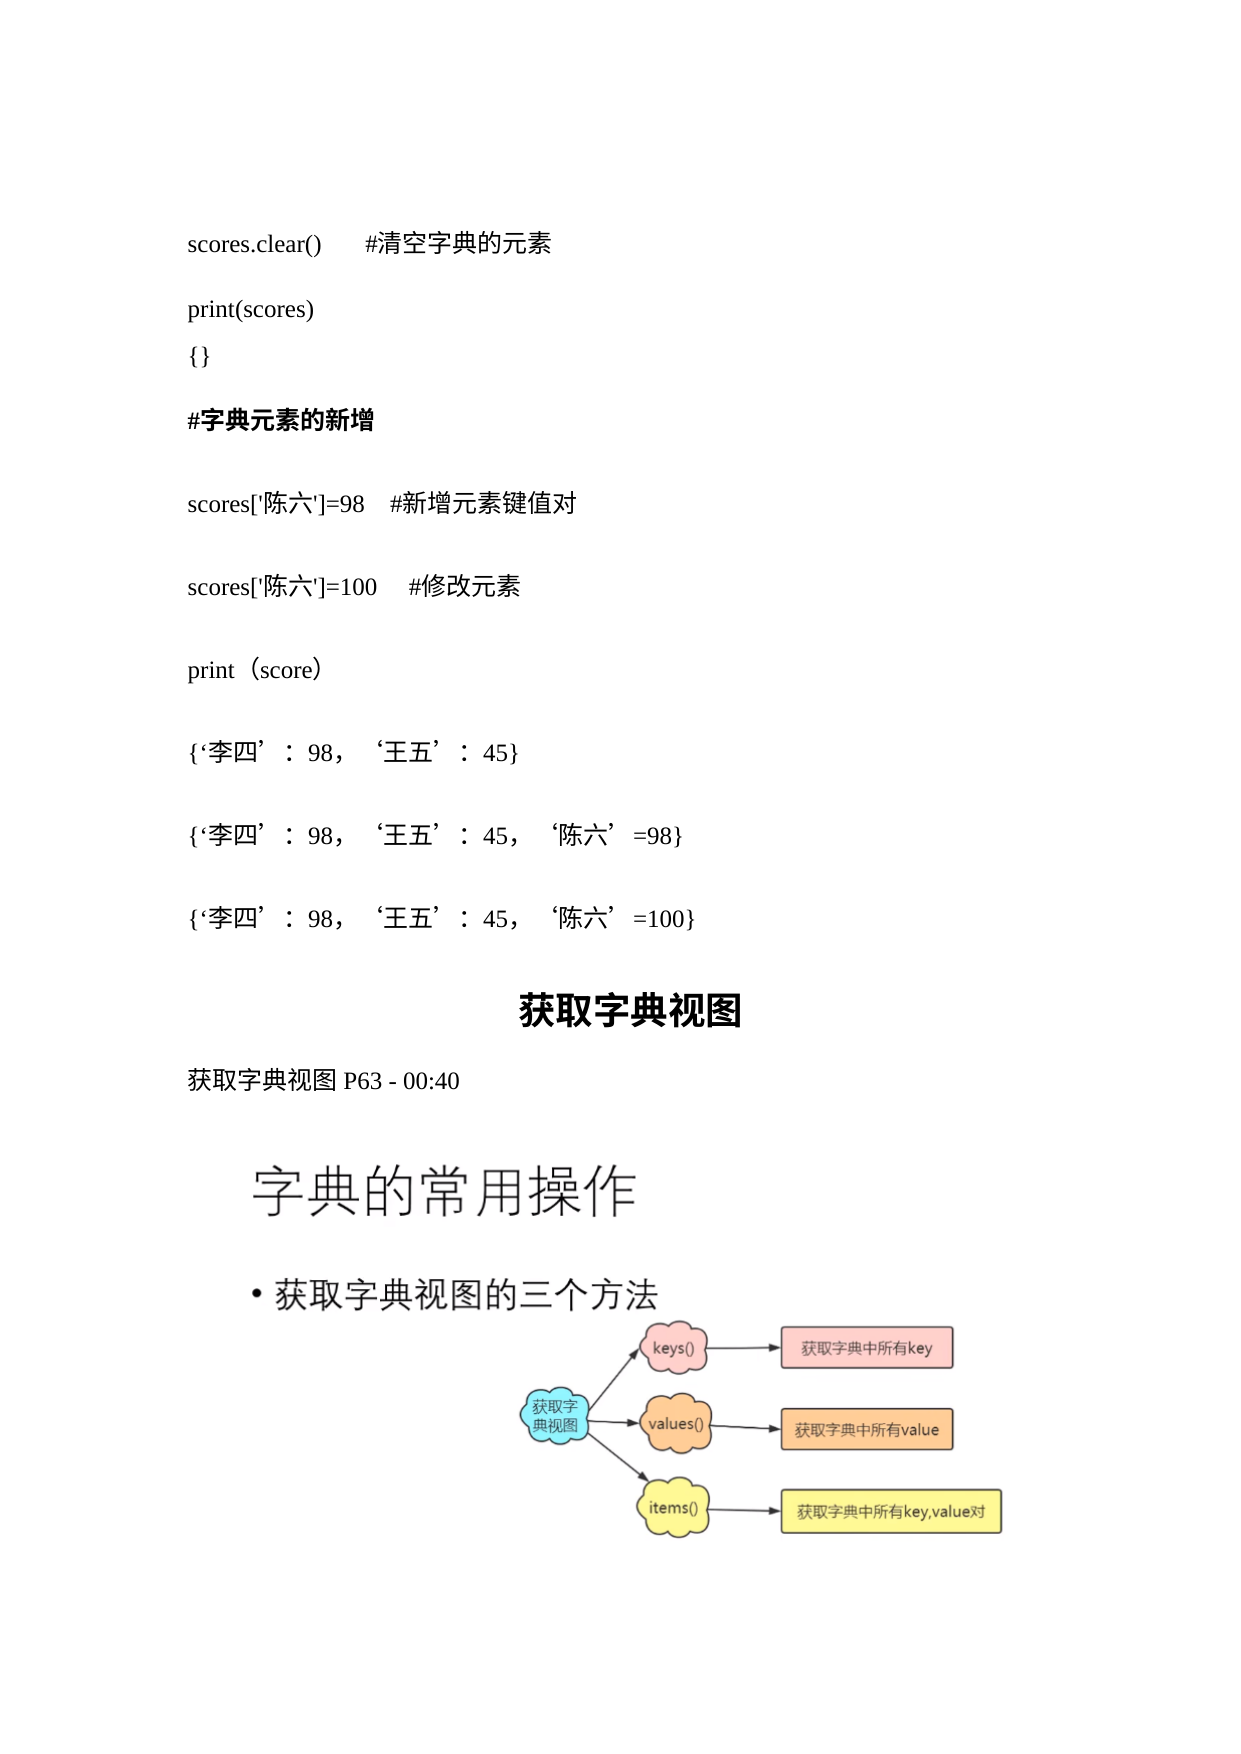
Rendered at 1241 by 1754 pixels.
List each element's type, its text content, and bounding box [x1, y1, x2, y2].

text scores['陈六']=98 #新增元素键值对 [187, 469, 1053, 534]
text 获取字典视图 P63 - 00:40 [187, 1046, 1053, 1111]
text #字典元素的新增 [187, 386, 1053, 451]
text {‘李四’：98，‘王五’：45，‘陈六’=98} [187, 801, 1053, 866]
text print（score） [187, 635, 1053, 700]
text scores['陈六']=100 #修改元素 [187, 552, 1053, 617]
text {‘李四’：98，‘王五’：45} [187, 718, 1053, 783]
text {‘李四’：98，‘王五’：45，‘陈六’=100} [187, 884, 1053, 949]
text scores.clear() #清空字典的元素 [187, 209, 1053, 274]
text print(scores) [187, 292, 1053, 324]
picture [228, 1129, 1012, 1557]
subtitle 获取字典视图 [187, 976, 1053, 1041]
text {} [187, 339, 1053, 371]
